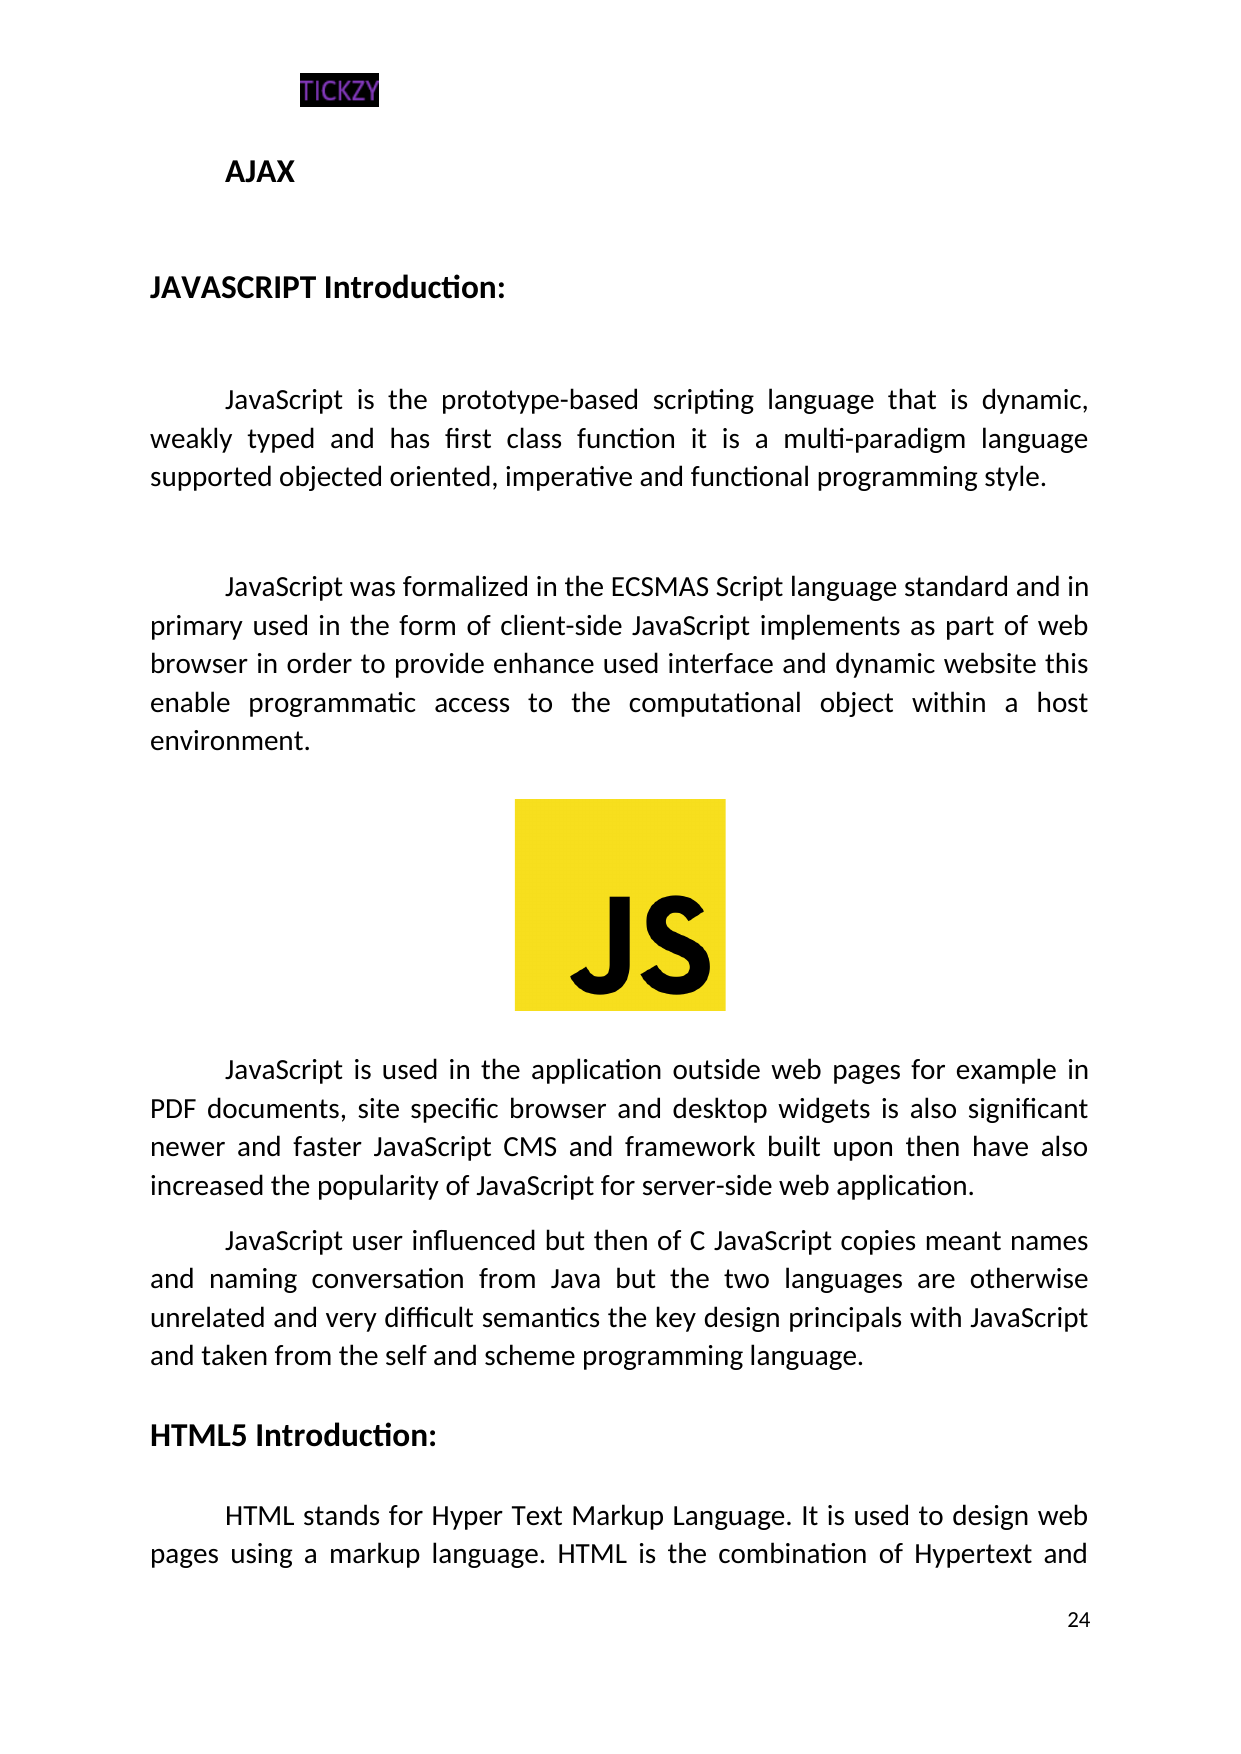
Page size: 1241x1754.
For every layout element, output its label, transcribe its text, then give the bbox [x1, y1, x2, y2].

text AJAX [150, 150, 1090, 191]
picture [514, 799, 726, 1011]
text JavaScript was formalized in the ECSMAS Script language standard and in primary used in the form of client-side JavaScript implements as part of web browser in order to provide enhance used interface and dynamic website this enable programmatic access to the computational object within a host environment. [150, 568, 1090, 758]
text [150, 1497, 1090, 1571]
text HTML5 Introduction: [150, 1414, 1090, 1455]
picture [300, 73, 379, 107]
text JAVASCRIPT Introduction: [150, 266, 1090, 306]
text JavaScript is used in the application outside web pages for example in PDF documents, site specific browser and desktop widgets is also significant newer and faster JavaScript CMS and framework built upon then have also increased the popularity of JavaScript for server-side web application. [150, 1051, 1090, 1202]
text JavaScript user influenced but then of C JavaScript copies meant names and naming conversation from Java but the two languages are otherwise unrelated and very difficult semantics the key design principals with JavaScript and taken from the self and scheme programming language. [150, 1222, 1090, 1373]
text JavaScript is the prototype-based scripting language that is dynamic, weakly typed and has first class function it is a multi-paradigm language supported objected oriented, imperative and functional programming style. [150, 381, 1090, 494]
